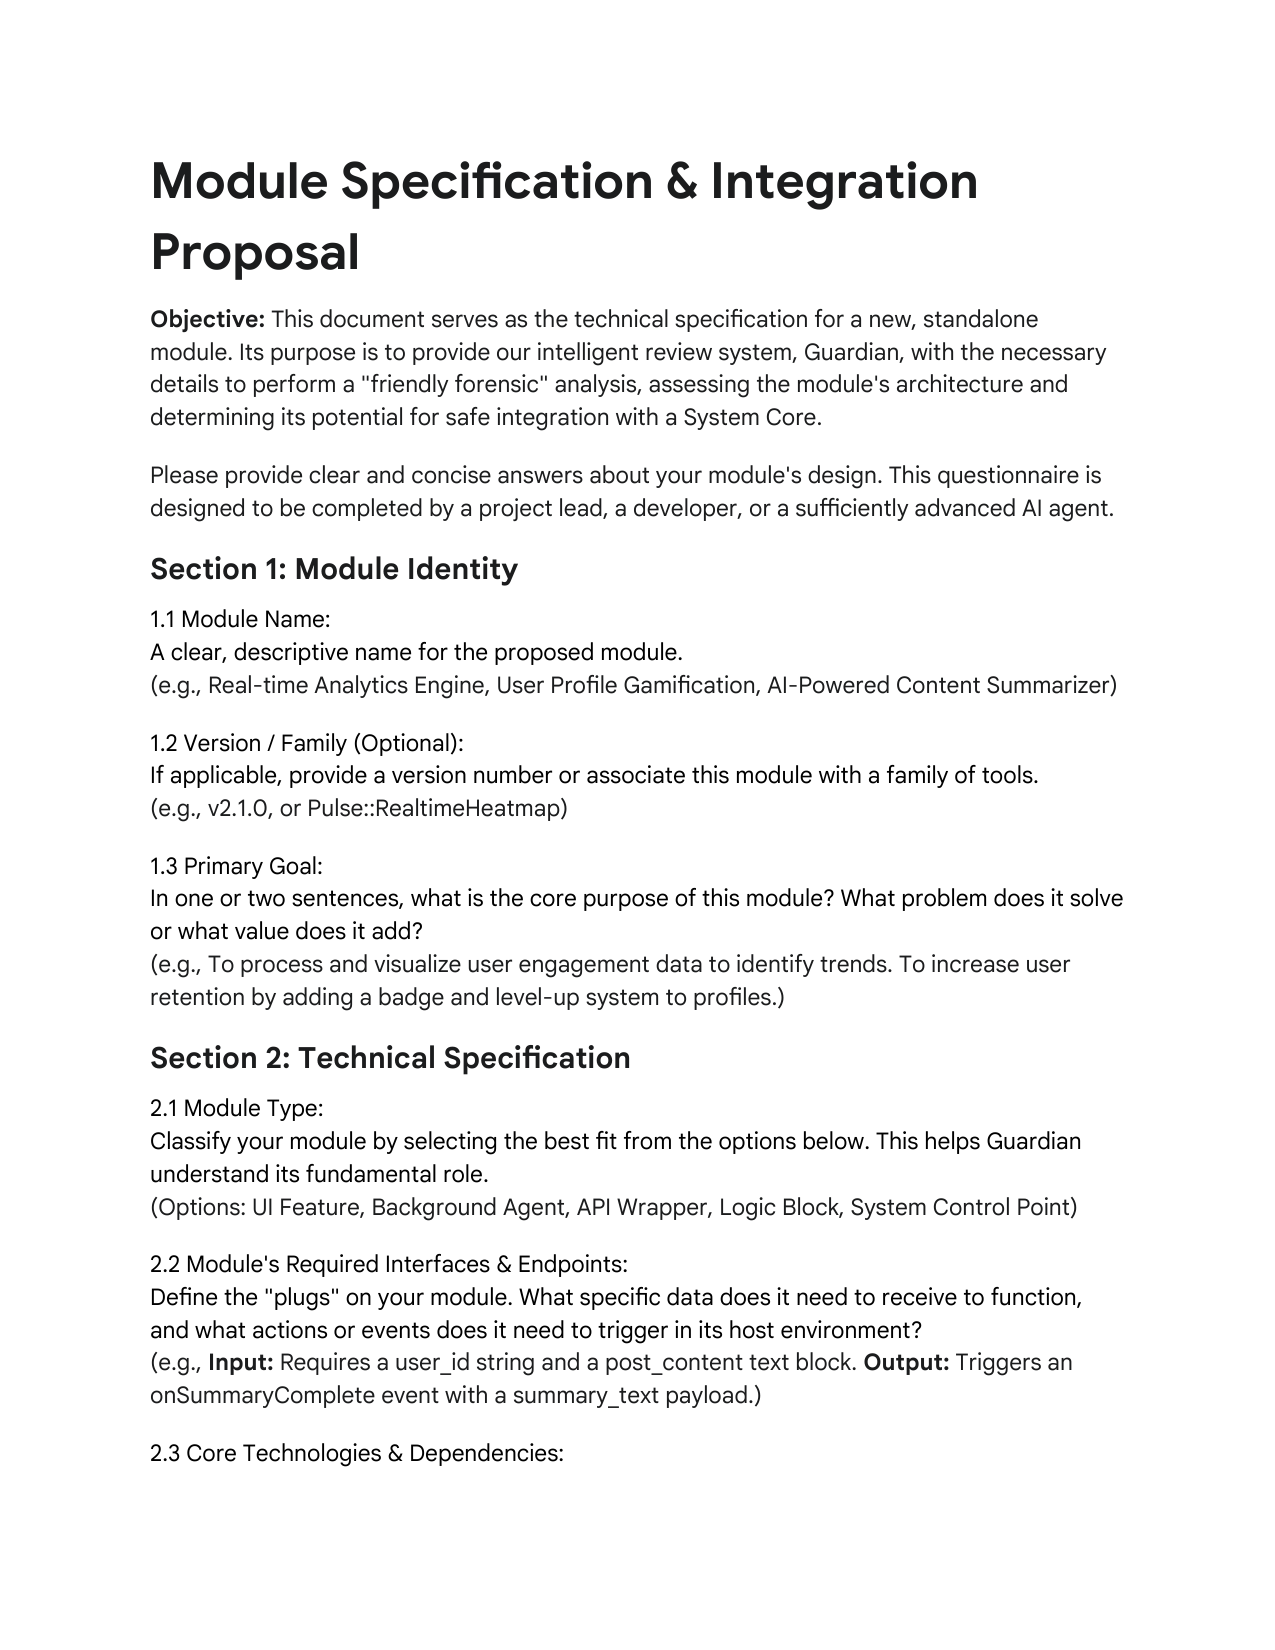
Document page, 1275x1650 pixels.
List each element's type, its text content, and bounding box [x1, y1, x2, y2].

text 2.1 Module Type: [150, 1094, 1125, 1123]
text 1.2 Version / Family (Optional): [150, 729, 1125, 757]
text 2.2 Module's Required Interfaces & Endpoints: [150, 1250, 1125, 1279]
text (e.g., v2.1.0, or Pulse::RealtimeHeatmap) [150, 794, 1125, 823]
text (e.g., Input: Requires a user_id string and a post_content text block. Output: Triggers an onSummaryComplete event with a summary_text payload.) [150, 1348, 1125, 1410]
subtitle Section 1: Module Identity [150, 551, 1125, 588]
text In one or two sentences, what is the core purpose of this module? What problem does it solve or what value does it add? [150, 884, 1125, 946]
text (Options: UI Feature, Background Agent, API Wrapper, Logic Block, System Control Point) [150, 1193, 1125, 1221]
text 1.1 Module Name: [150, 606, 1125, 634]
text If applicable, provide a version number or associate this module with a family of tools. [150, 761, 1125, 790]
text Classify your module by selecting the best fit from the options below. This helps Guardian understand its fundamental role. [150, 1127, 1125, 1189]
text Objective: This document serves as the technical specification for a new, standalone module. Its purpose is to provide our intelligent review system, Guardian, with the necessary details to perform a "friendly forensic" analysis, assessing the module's architecture and determining its potential for safe integration with a System Core. [150, 305, 1125, 432]
text (e.g., Real-time Analytics Engine, User Profile Gamification, AI-Powered Content Summarizer) [150, 671, 1125, 700]
subtitle Section 2: Technical Specification [150, 1040, 1125, 1077]
text (e.g., To process and visualize user engagement data to identify trends. To increase user retention by adding a badge and level-up system to profiles.) [150, 950, 1125, 1011]
text 1.3 Primary Goal: [150, 852, 1125, 881]
subtitle Module Specification & Integration Proposal [150, 150, 1125, 284]
text Define the "plugs" on your module. What specific data does it need to receive to function, and what actions or events does it need to trigger in its host environment? [150, 1283, 1125, 1344]
text Please provide clear and concise answers about your module's design. This questionnaire is designed to be completed by a project lead, a developer, or a sufficiently advanced AI agent. [150, 461, 1125, 522]
text A clear, descriptive name for the proposed module. [150, 638, 1125, 667]
text 2.3 Core Technologies & Dependencies: [150, 1439, 1125, 1468]
